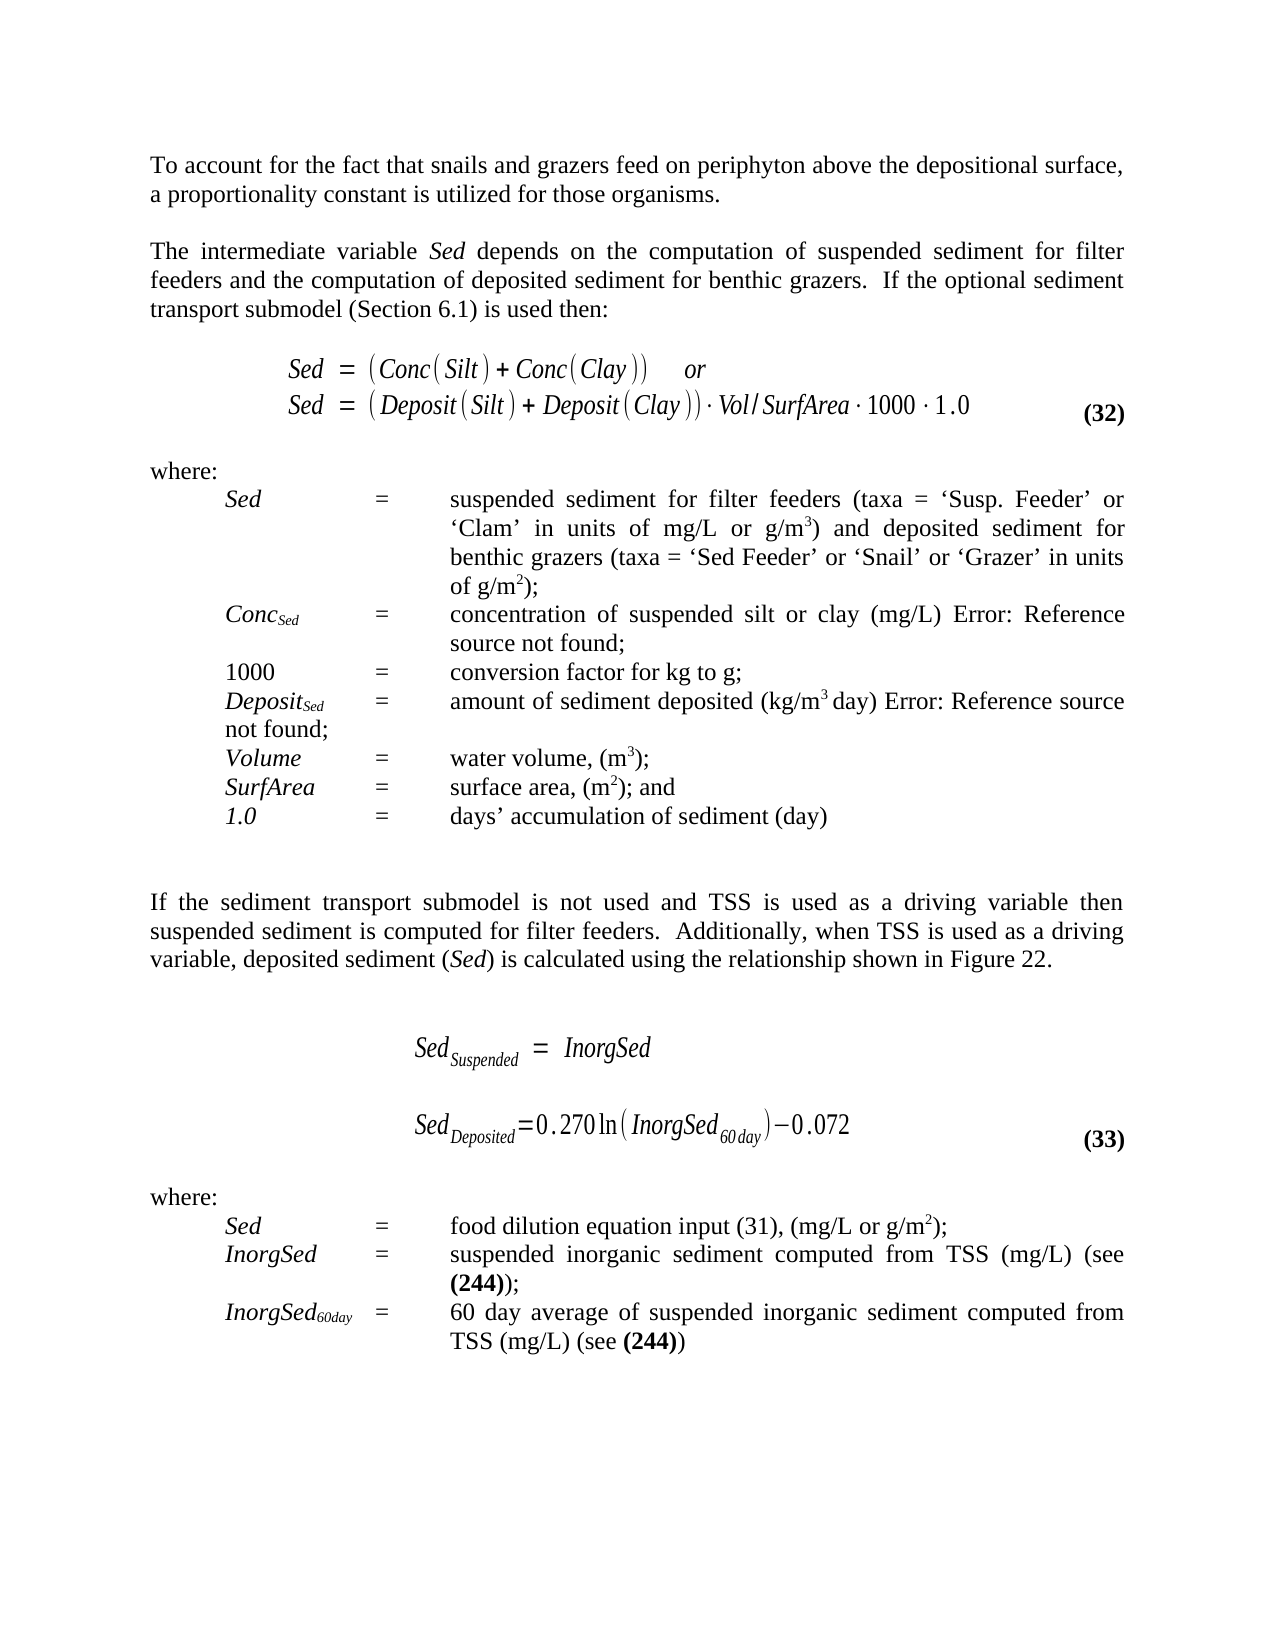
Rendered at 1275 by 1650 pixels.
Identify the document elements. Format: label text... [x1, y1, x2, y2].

text InorgSed60day = 60 day average of suspended inorganic sediment computed from TSS (mg/L) (see (244)) [225, 1297, 1125, 1354]
text 1000 = conversion factor for kg to g; [225, 657, 1125, 686]
text Volume = water volume, (m3); [225, 743, 1125, 772]
text To account for the fact that snails and grazers feed on periphyton above the depositional surface, a proportionality constant is utilized for those organisms. [150, 150, 1125, 207]
text Sed = suspended sediment for filter feeders (taxa = ‘Susp. Feeder’ or ‘Clam’ in units of mg/L or g/m3) and deposited sediment for benthic grazers (taxa = ‘Sed Feeder’ or ‘Snail’ or ‘Grazer’ in units of g/m2); [225, 484, 1125, 599]
text SurfArea = surface area, (m2); and [225, 772, 1125, 801]
text where: [150, 456, 1125, 484]
text where: [150, 1182, 1125, 1211]
text 1.0 = days’ accumulation of sediment (day) [225, 801, 1125, 829]
text The intermediate variable Sed depends on the computation of suspended sediment for filter feeders and the computation of deposited sediment for benthic grazers. If the optional sediment transport submodel (Section 6.1) is used then: [150, 236, 1125, 322]
text InorgSed = suspended inorganic sediment computed from TSS (mg/L) (see (244)); [225, 1239, 1125, 1297]
